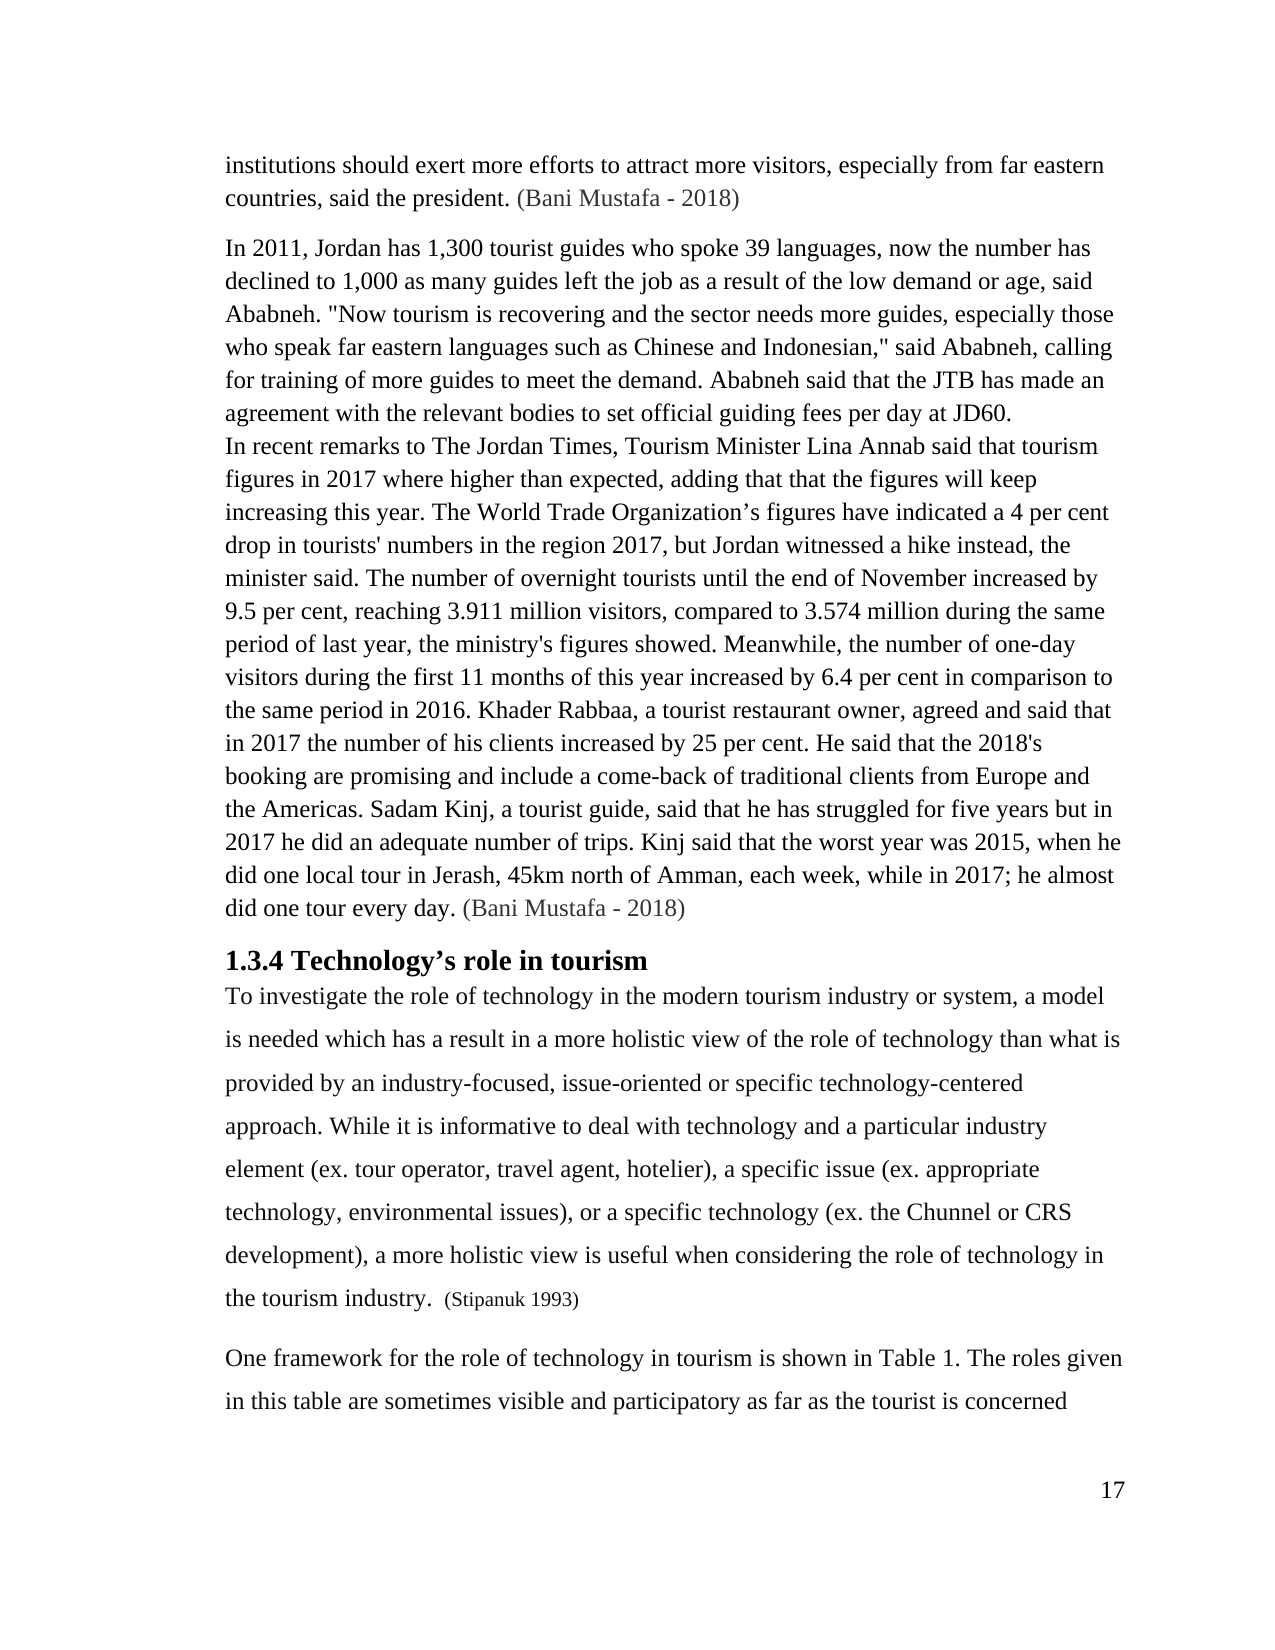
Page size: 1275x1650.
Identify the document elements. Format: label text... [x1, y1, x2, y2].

subtitle 1.3.4 Technology’s role in tourism [225, 943, 1125, 976]
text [225, 1343, 1125, 1415]
text In 2011, Jordan has 1,300 tourist guides who spoke 39 languages, now the number has declined to 1,000 as many guides left the job as a result of the low demand or age, said Ababneh. "Now tourism is recovering and the sector needs more guides, especially those who speak far eastern languages such as Chinese and Indonesian," said Ababneh, calling for training of more guides to meet the demand. Ababneh said that the JTB has made an agreement with the relevant bodies to set official guiding fees per day at JD60. In recent remarks to The Jordan Times, Tourism Minister Lina Annab said that tourism figures in 2017 where higher than expected, adding that that the figures will keep increasing this year. The World Trade Organization’s figures have indicated a 4 per cent drop in tourists' numbers in the region 2017, but Jordan witnessed a hike instead, the minister said. The number of overnight tourists until the end of November increased by 9.5 per cent, reaching 3.911 million visitors, compared to 3.574 million during the same period of last year, the ministry's figures showed. Meanwhile, the number of one-day visitors during the first 11 months of this year increased by 6.4 per cent in comparison to the same period in 2016. Khader Rabbaa, a tourist restaurant owner, agreed and said that in 2017 the number of his clients increased by 25 per cent. He said that the 2018's booking are promising and include a come-back of traditional clients from Europe and the Americas. Sadam Kinj, a tourist guide, said that he has struggled for five years but in 2017 he did an adequate number of trips. Kinj said that the worst year was 2015, when he did one local tour in Jerash, 45km north of Amman, each week, while in 2017; he almost did one tour every day. (Bani Mustafa - 2018) [225, 233, 1125, 922]
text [225, 150, 1125, 212]
text To investigate the role of technology in the modern tourism industry or system, a model is needed which has a result in a more holistic view of the role of technology than what is provided by an industry-focused, issue-oriented or specific technology-centered approach. While it is informative to deal with technology and a particular industry element (ex. tour operator, travel agent, hotelier), a specific issue (ex. appropriate technology, environmental issues), or a specific technology (ex. the Chunnel or CRS development), a more holistic view is useful when considering the role of technology in the tourism industry. (Stipanuk 1993) [225, 981, 1125, 1312]
